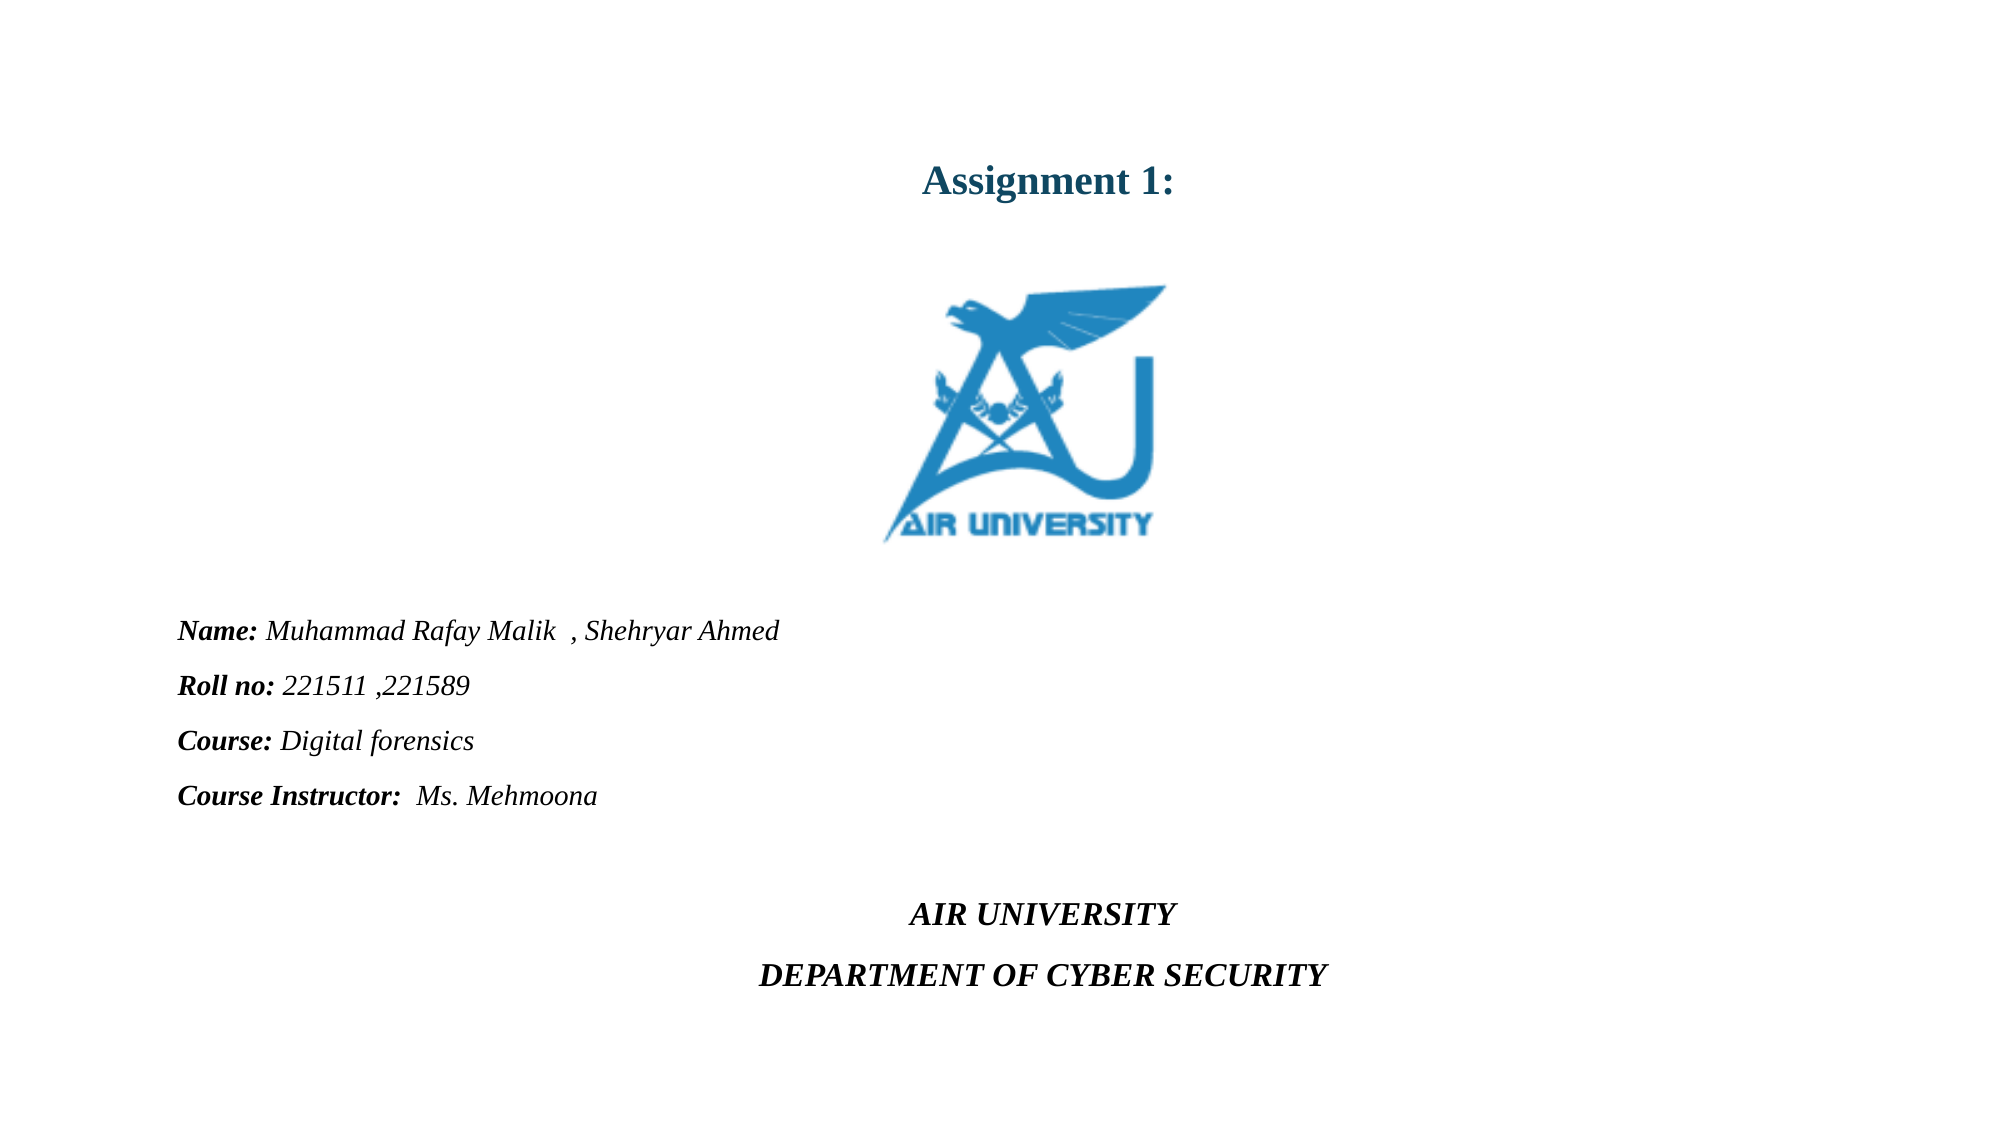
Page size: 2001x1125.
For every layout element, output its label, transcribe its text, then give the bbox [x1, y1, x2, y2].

text Name: Muhammad Rafay Malik , Shehryar Ahmed [177, 613, 1911, 646]
subtitle Assignment 1: [177, 156, 1911, 203]
text Roll no: 221511 ,221589 [177, 668, 1911, 701]
text Course: Digital forensics [177, 723, 1911, 757]
text DEPARTMENT OF CYBER SECURITY [177, 955, 1911, 993]
picture [764, 248, 1324, 596]
text AIR UNIVERSITY [177, 894, 1911, 932]
text Course Instructor: Ms. Mehmoona [177, 778, 1911, 812]
